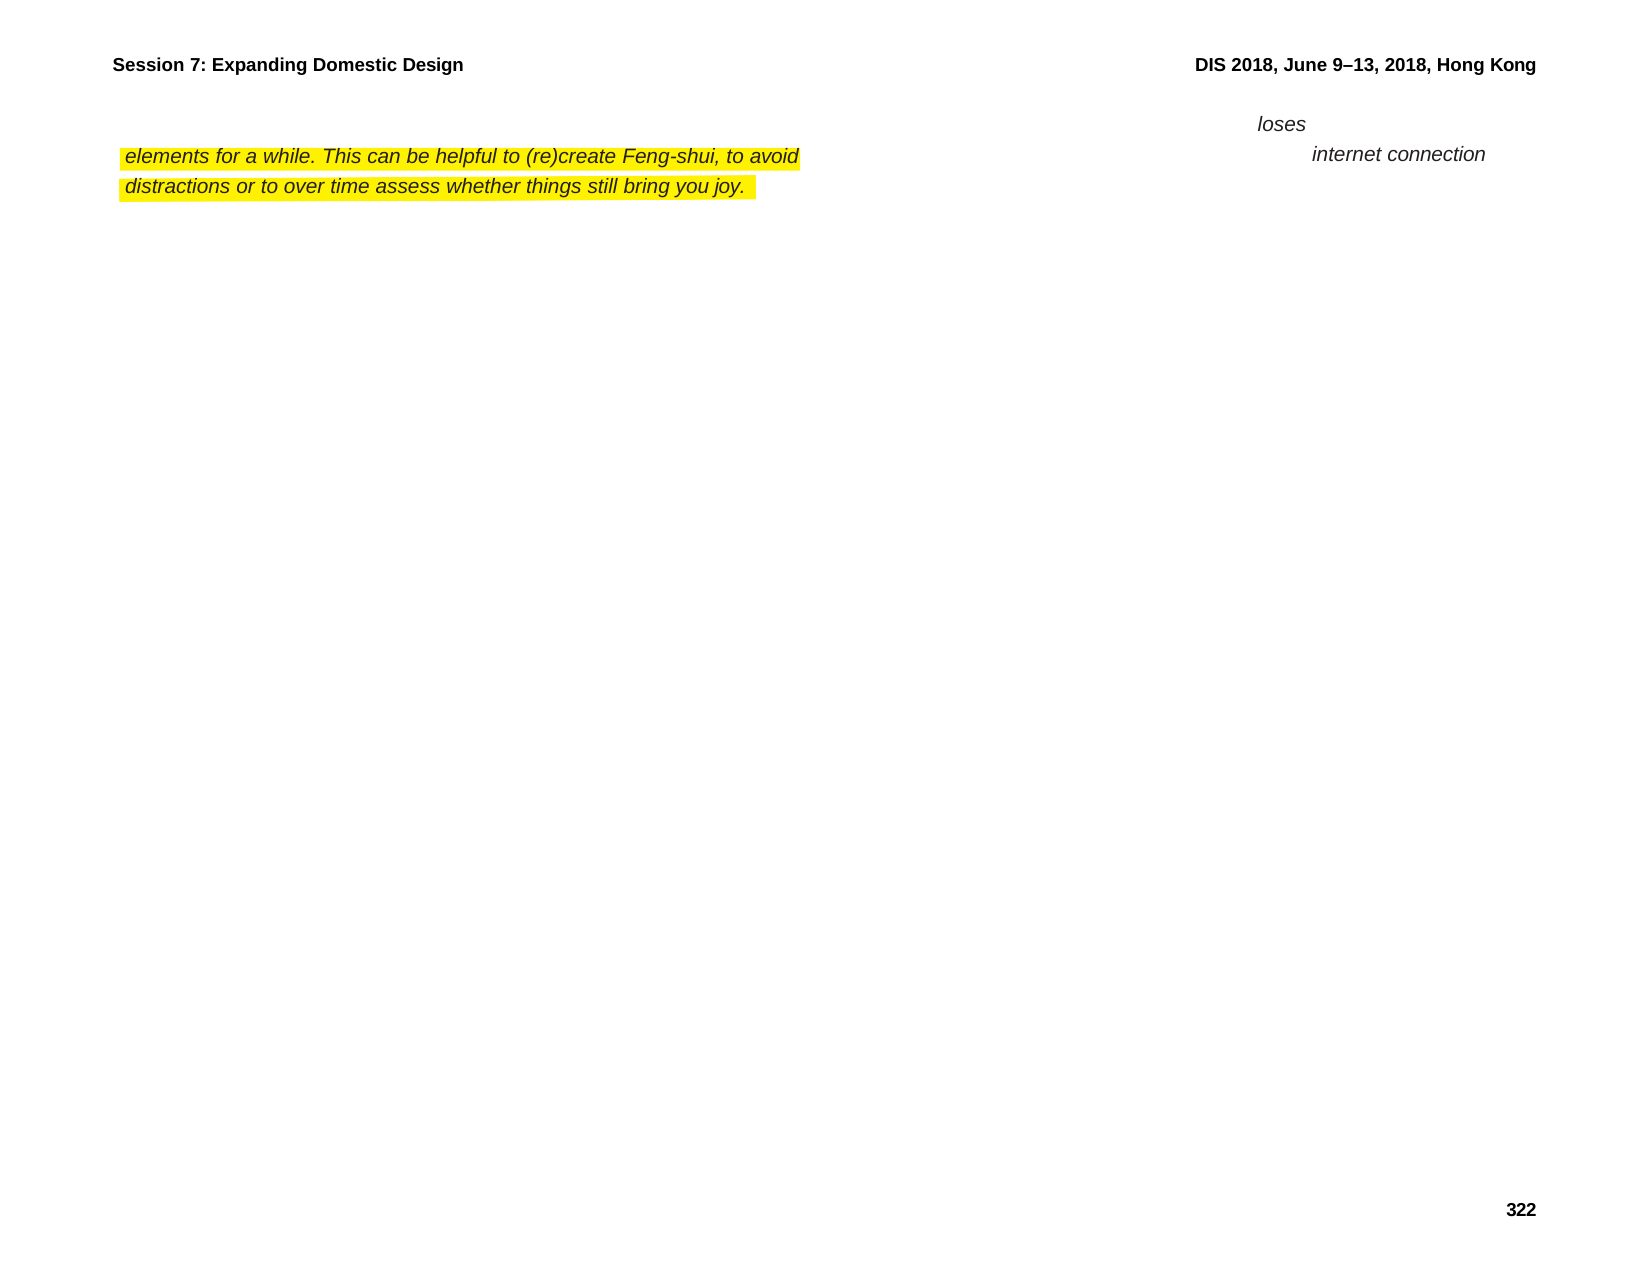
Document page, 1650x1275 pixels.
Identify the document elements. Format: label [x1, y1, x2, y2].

picture [119, 175, 756, 202]
